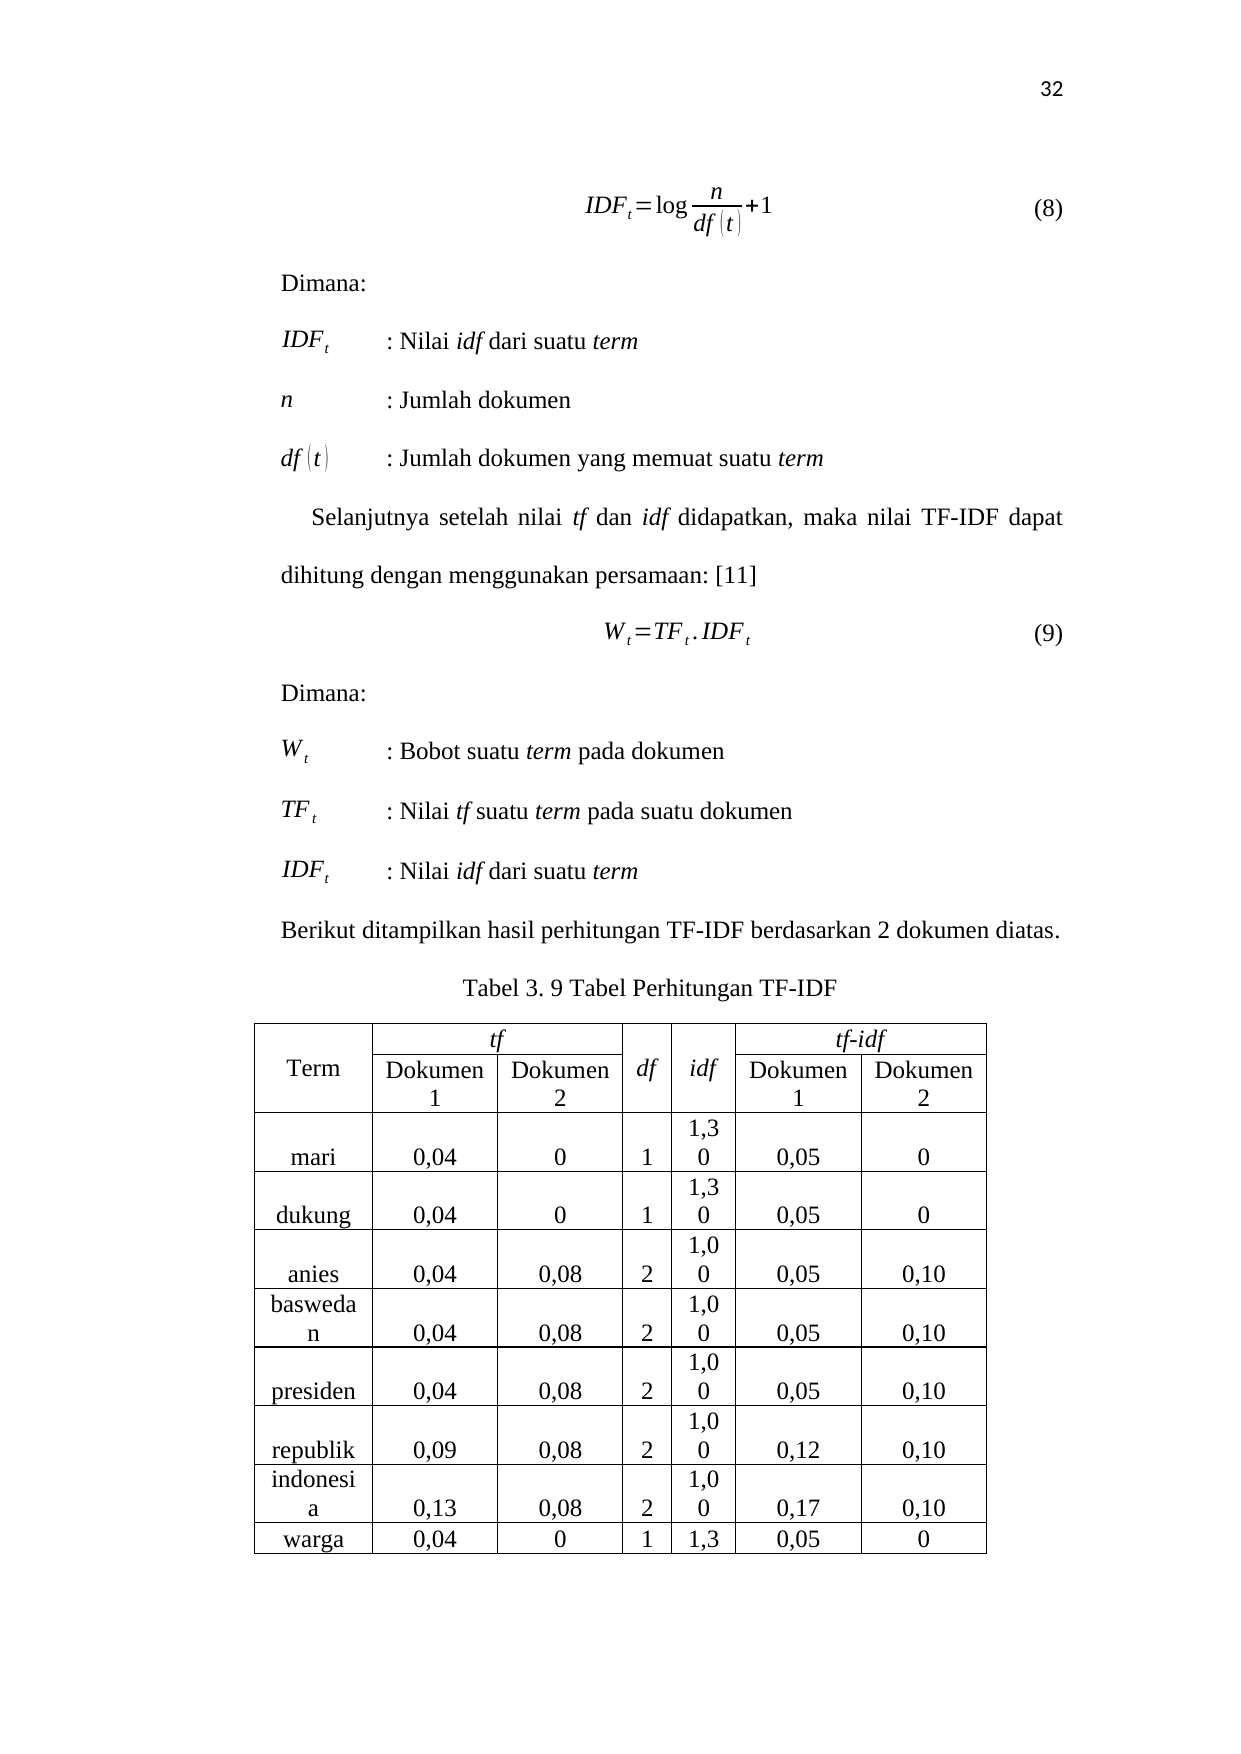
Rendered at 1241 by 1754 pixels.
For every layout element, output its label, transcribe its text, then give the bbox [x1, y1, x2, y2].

table_cell 0,05 [736, 1523, 861, 1553]
table_cell 0 [498, 1523, 622, 1553]
table_cell 0,04 [373, 1172, 497, 1229]
table_cell 1,00 [672, 1289, 735, 1346]
table_cell 0,04 [373, 1113, 497, 1171]
text Selanjutnya setelah nilai tf dan idf didapatkan, maka nilai TF-IDF dapat dihitung dengan menggunakan persamaan: [281, 502, 1063, 589]
table_cell 0,10 [862, 1465, 986, 1522]
table_cell anies [255, 1230, 372, 1288]
text : Nilai idf dari suatu term [281, 855, 1063, 887]
table_cell 0,04 [373, 1348, 497, 1405]
table_cell 2 [623, 1348, 671, 1405]
table_cell 0 [862, 1172, 986, 1229]
table_cell 0,09 [373, 1406, 497, 1463]
text Dimana: [281, 678, 1063, 706]
table_cell 0,08 [498, 1406, 622, 1463]
text Dimana: [281, 268, 1063, 297]
table_cell 0,10 [862, 1289, 986, 1346]
table_cell 1,00 [672, 1406, 735, 1463]
table_cell 0,04 [373, 1523, 497, 1553]
text : Jumlah dokumen [281, 386, 1063, 414]
table_cell 2 [623, 1406, 671, 1463]
table_header tf [373, 1024, 622, 1054]
table_cell warga [255, 1523, 372, 1553]
table_cell presiden [255, 1348, 372, 1405]
list (8) [311, 177, 1063, 239]
table_cell 1 [623, 1172, 671, 1229]
table_cell 2 [623, 1289, 671, 1346]
text Berikut ditampilkan hasil perhitungan TF-IDF berdasarkan 2 dokumen diatas. [281, 915, 1063, 944]
table_cell mari [255, 1113, 372, 1171]
table_cell 0,05 [736, 1348, 861, 1405]
table_cell 0 [862, 1523, 986, 1553]
table_cell 0,12 [736, 1406, 861, 1463]
table_cell Dokumen 2 [862, 1055, 986, 1112]
table_cell 1,00 [672, 1348, 735, 1405]
text : Nilai tf suatu term pada suatu dokumen [281, 795, 1063, 827]
table_cell 1,30 [672, 1172, 735, 1229]
table_header idf [672, 1024, 735, 1112]
table_cell 1,30 [672, 1113, 735, 1171]
table_cell 0,10 [862, 1406, 986, 1463]
table_cell Dokumen 1 [736, 1055, 861, 1112]
table_cell 1,00 [672, 1465, 735, 1522]
table_cell 0,04 [373, 1289, 497, 1346]
table_cell baswedan [255, 1289, 372, 1346]
table_cell 1,30 [672, 1523, 735, 1553]
text : Nilai idf dari suatu term [281, 325, 1063, 357]
text Tabel 3. 9 Tabel Perhitungan TF-IDF [236, 973, 1063, 1002]
table_cell 0 [862, 1113, 986, 1171]
table_cell 2 [623, 1465, 671, 1522]
table_cell 0,10 [862, 1230, 986, 1288]
table_header df [623, 1024, 671, 1112]
table_cell Dokumen 2 [498, 1055, 622, 1112]
table_cell 0 [498, 1172, 622, 1229]
table_cell 0,04 [373, 1230, 497, 1288]
text : Bobot suatu term pada dokumen [281, 735, 1063, 766]
table_cell 0,08 [498, 1348, 622, 1405]
table_cell 0,05 [736, 1230, 861, 1288]
table_cell republik [255, 1406, 372, 1463]
table_cell 1 [623, 1113, 671, 1171]
table_cell dukung [255, 1172, 372, 1229]
table_cell indonesia [255, 1465, 372, 1522]
table_cell 0,08 [498, 1230, 622, 1288]
table_header tf-idf [736, 1024, 986, 1054]
table_cell 0,05 [736, 1289, 861, 1346]
table_cell 0,17 [736, 1465, 861, 1522]
text (9) [281, 617, 1063, 649]
table_cell 0,05 [736, 1172, 861, 1229]
table_cell 0,13 [373, 1465, 497, 1522]
table_cell Dokumen 1 [373, 1055, 497, 1112]
table_cell 0,08 [498, 1289, 622, 1346]
table_cell 0,05 [736, 1113, 861, 1171]
table_header Term [255, 1024, 372, 1112]
table_cell 0,10 [862, 1348, 986, 1405]
table_cell 2 [623, 1230, 671, 1288]
table_cell 0 [498, 1113, 622, 1171]
table_cell 1 [623, 1523, 671, 1553]
table_cell 0,08 [498, 1465, 622, 1522]
text : Jumlah dokumen yang memuat suatu term [281, 443, 1063, 474]
table_cell 1,00 [672, 1230, 735, 1288]
